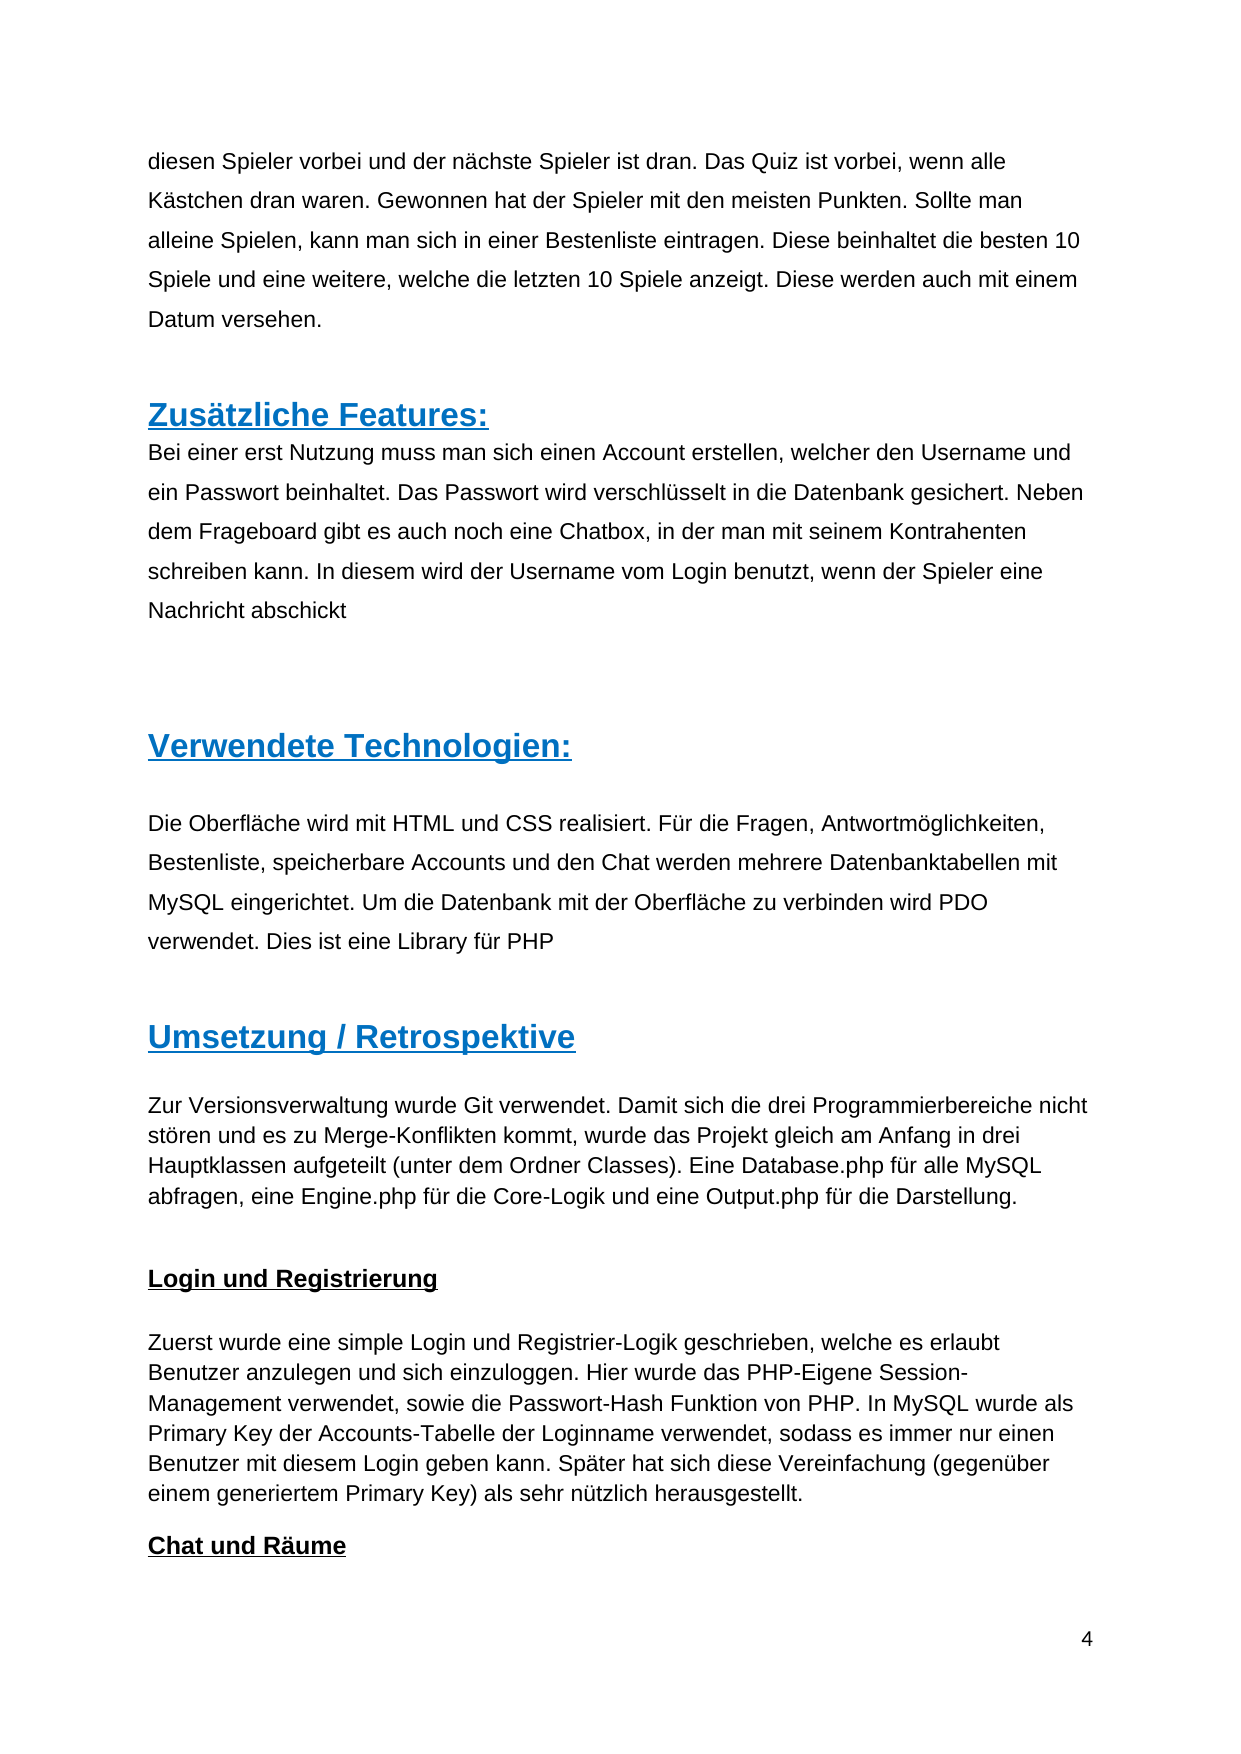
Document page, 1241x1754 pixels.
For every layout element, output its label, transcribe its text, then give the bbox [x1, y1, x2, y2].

text Zur Versionsverwaltung wurde Git verwendet. Damit sich die drei Programmierbereiche nicht stören und es zu Merge-Konflikten kommt, wurde das Projekt gleich am Anfang in drei Hauptklassen aufgeteilt (unter dem Ordner Classes). Eine Database.php für alle MySQL abfragen, eine Engine.php für die Core-Logik und eine Output.php für die Darstellung. [148, 1092, 1093, 1209]
list Die Oberfläche wird mit HTML und CSS realisiert. Für die Fragen, Antwortmöglichkeiten, Bestenliste, speicherbare Accounts und den Chat werden mehrere Datenbanktabellen mit MySQL eingerichtet. Um die Datenbank mit der Oberfläche zu verbinden wird PDO verwendet. Dies ist eine Library für PHP [148, 810, 1093, 954]
subtitle Zusätzliche Features: [148, 395, 1093, 433]
subtitle Verwendete Technologien: [148, 726, 1093, 764]
text Zuerst wurde eine simple Login und Registrier-Logik geschrieben, welche es erlaubt Benutzer anzulegen und sich einzuloggen. Hier wurde das PHP-Eigene Session-Management verwendet, sowie die Passwort-Hash Funktion von PHP. In MySQL wurde als Primary Key der Accounts-Tabelle der Loginname verwendet, sodass es immer nur einen Benutzer mit diesem Login geben kann. Später hat sich diese Vereinfachung (gegenüber einem generiertem Primary Key) als sehr nützlich herausgestellt. [148, 1329, 1093, 1506]
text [148, 148, 1093, 332]
list Bei einer erst Nutzung muss man sich einen Account erstellen, welcher den Username und ein Passwort beinhaltet. Das Passwort wird verschlüsselt in die Datenbank gesichert. Neben dem Frageboard gibt es auch noch eine Chatbox, in der man mit seinem Kontrahenten schreiben kann. In diesem wird der Username vom Login benutzt, wenn der Spieler eine Nachricht abschickt [148, 439, 1093, 623]
subtitle Umsetzung / Retrospektive [148, 1018, 1093, 1056]
subtitle Login und Registrierung [148, 1264, 1093, 1293]
subtitle Chat und Räume [148, 1531, 1093, 1560]
